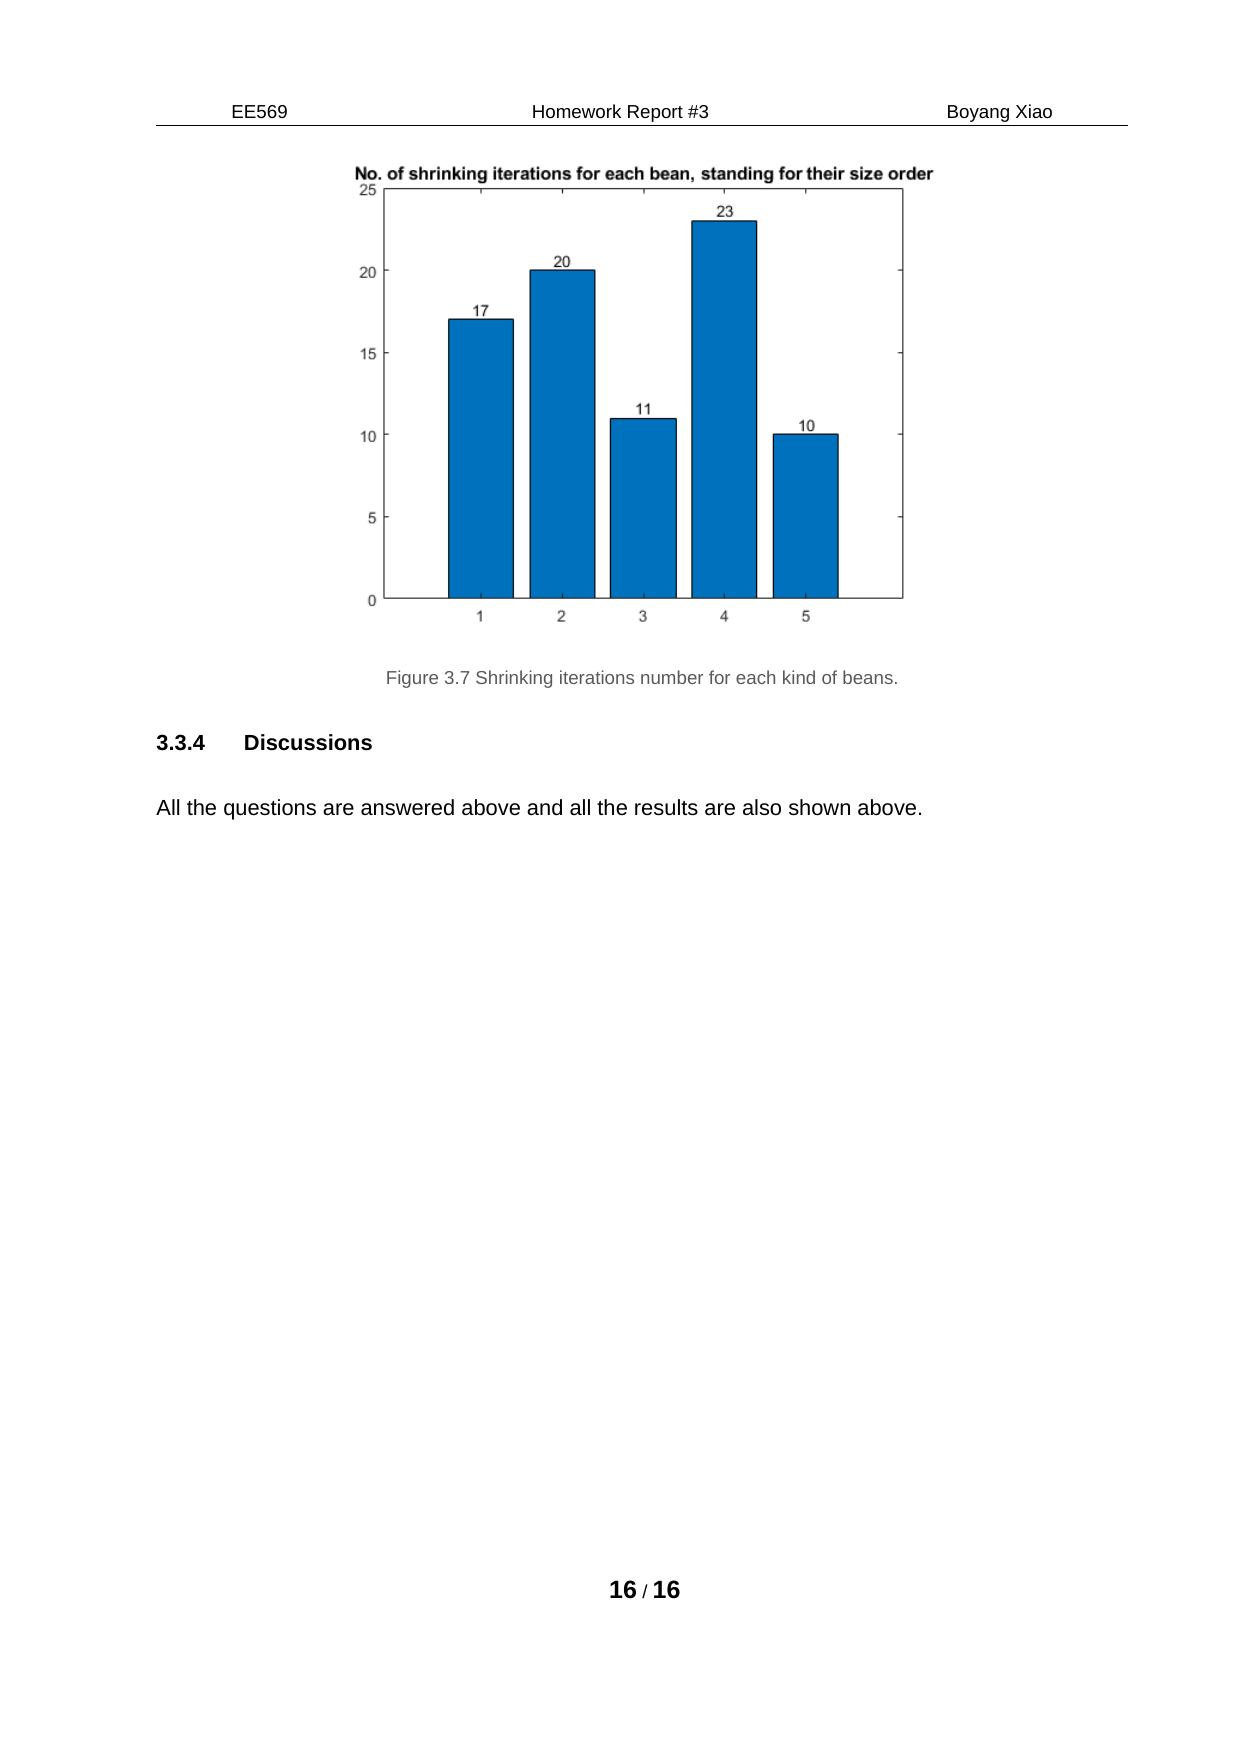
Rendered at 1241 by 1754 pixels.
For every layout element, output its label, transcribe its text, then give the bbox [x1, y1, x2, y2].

picture [340, 157, 944, 631]
subtitle Discussions [156, 726, 1128, 759]
text Figure 3.7 Shrinking iterations number for each kind of beans. [156, 661, 1128, 694]
text All the questions are answered above and all the results are also shown above. [156, 791, 1128, 824]
